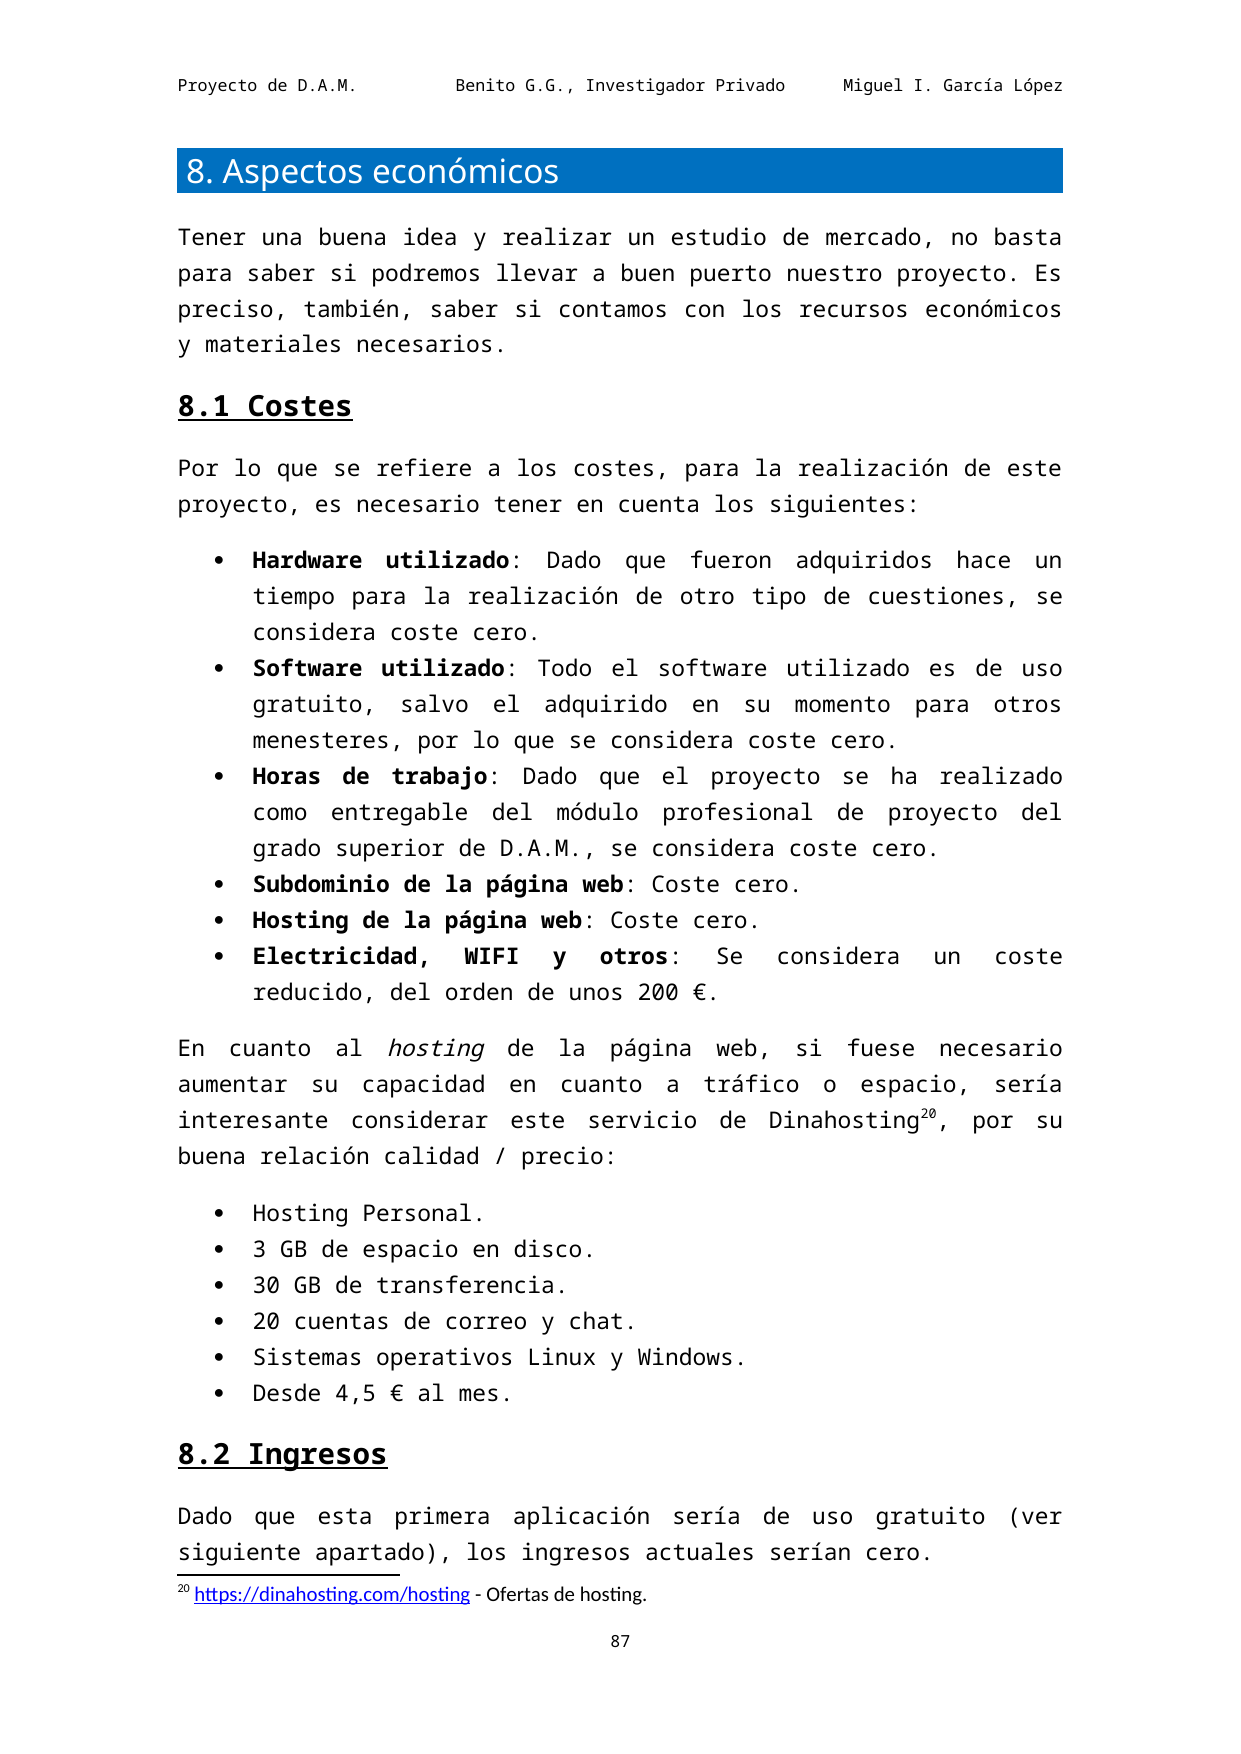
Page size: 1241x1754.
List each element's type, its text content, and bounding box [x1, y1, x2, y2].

list Hardware utilizado: Dado que fueron adquiridos hace un tiempo para la realización de otro tipo de cuestiones, se considera coste cero. [215, 544, 1063, 647]
text 8.2 Ingresos [177, 1433, 1063, 1473]
list Hosting de la página web: Coste cero. [215, 904, 1063, 935]
text Dado que esta primera aplicación sería de uso gratuito (ver siguiente apartado), los ingresos actuales serían cero. [177, 1500, 1063, 1567]
list 30 GB de transferencia. [215, 1269, 1063, 1300]
text 8. Aspectos económicos [177, 148, 1063, 193]
list Software utilizado: Todo el software utilizado es de uso gratuito, salvo el adquirido en su momento para otros menesteres, por lo que se considera coste cero. [215, 652, 1063, 755]
list 20 cuentas de correo y chat. [215, 1305, 1063, 1336]
text Tener una buena idea y realizar un estudio de mercado, no basta para saber si podremos llevar a buen puerto nuestro proyecto. Es preciso, también, saber si contamos con los recursos económicos y materiales necesarios. [177, 221, 1063, 360]
list Subdominio de la página web: Coste cero. [215, 868, 1063, 899]
text Por lo que se refiere a los costes, para la realización de este proyecto, es necesario tener en cuenta los siguientes: [177, 452, 1063, 519]
text 8.1 Costes [177, 385, 1063, 425]
list Electricidad, WIFI y otros: Se considera un coste reducido, del orden de unos 200 €. [215, 940, 1063, 1007]
list 3 GB de espacio en disco. [215, 1233, 1063, 1264]
list Sistemas operativos Linux y Windows. [215, 1341, 1063, 1372]
list Horas de trabajo: Dado que el proyecto se ha realizado como entregable del módulo profesional de proyecto del grado superior de D.A.M., se considera coste cero. [215, 760, 1063, 863]
list Hosting Personal. [215, 1197, 1063, 1228]
list Desde 4,5 € al mes. [215, 1377, 1063, 1408]
text En cuanto al hosting de la página web, si fuese necesario aumentar su capacidad en cuanto a tráfico o espacio, sería interesante considerar este servicio de Dinahosting, por su buena relación calidad / precio: [177, 1032, 1063, 1171]
